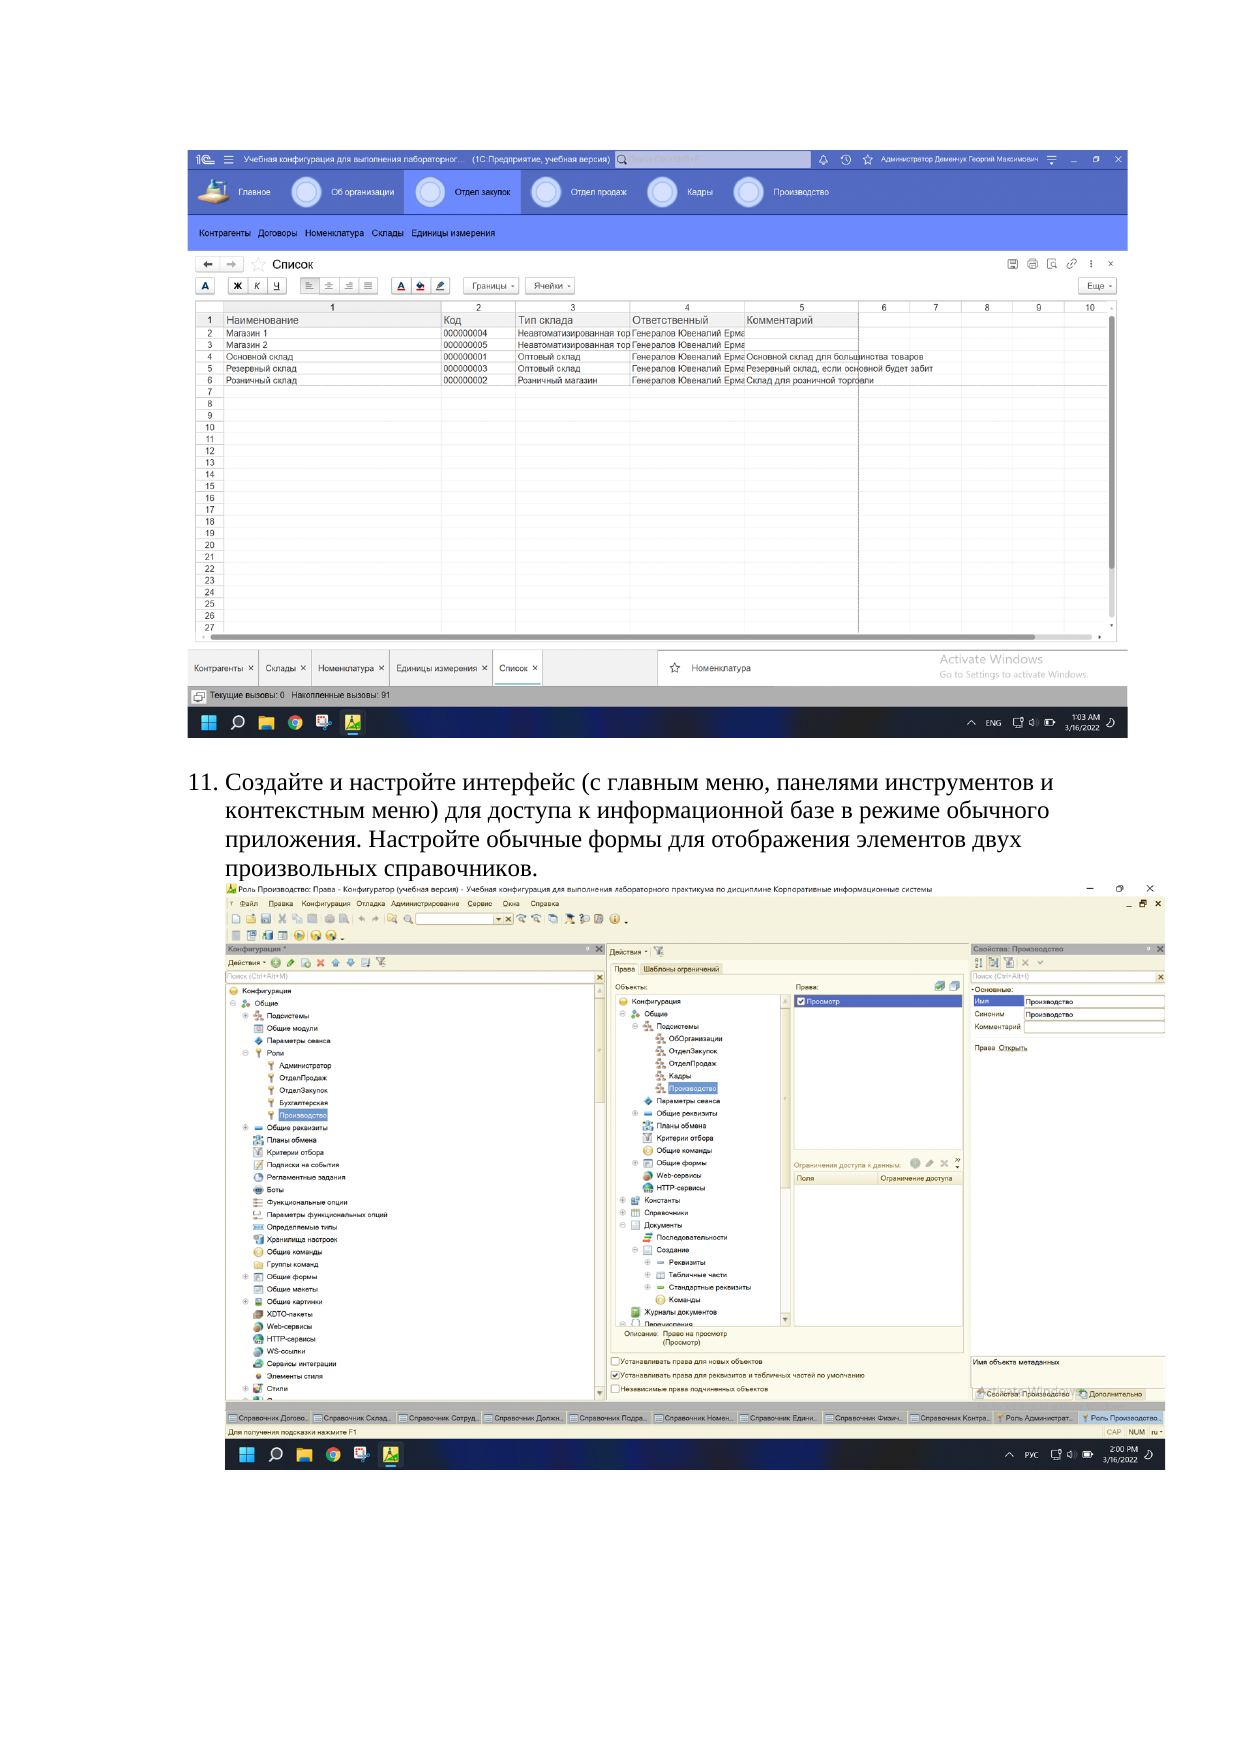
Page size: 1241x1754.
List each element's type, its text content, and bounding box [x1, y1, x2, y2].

list Создайте и настройте интерфейс (с главным меню, панелями инструментов и контекстным меню) для доступа к информационной базе в режиме обычного приложения. Настройте обычные формы для отображения элементов двух произвольных справочников. [187, 767, 1090, 882]
picture [225, 881, 1166, 1470]
picture [187, 150, 1128, 738]
